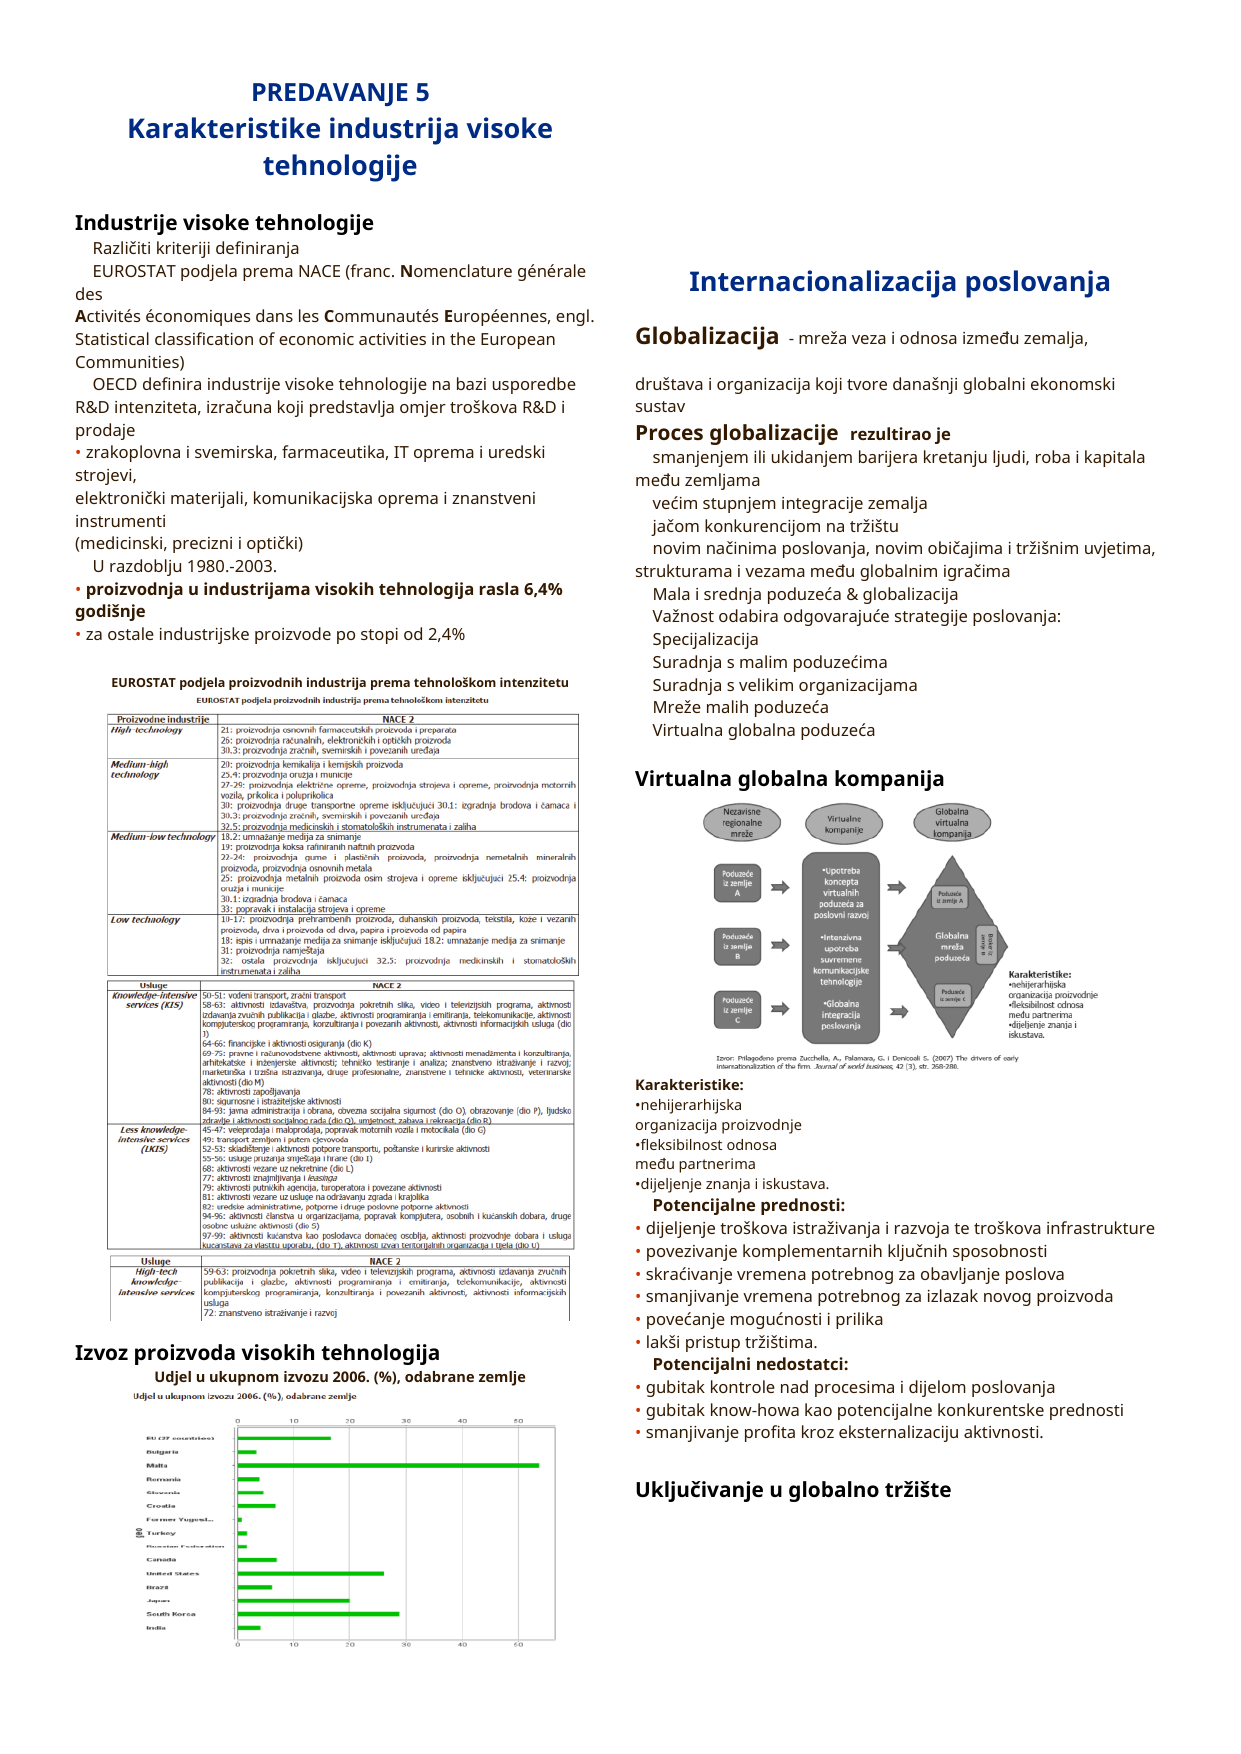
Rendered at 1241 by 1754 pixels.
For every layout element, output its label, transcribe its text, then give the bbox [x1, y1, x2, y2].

text među partnerima [635, 1154, 1165, 1174]
text Globalizacija - mreža veza i odnosa između zemalja, [635, 320, 1165, 351]
text Karakteristike: [635, 1074, 1165, 1094]
text (medicinski, precizni i optički) [75, 532, 605, 555]
picture [116, 1386, 565, 1654]
text •nehijerarhijska [635, 1094, 1165, 1114]
text PREDAVANJE 5 [75, 75, 605, 109]
text •dijeljenje znanja i iskustava. [635, 1174, 1165, 1194]
text EUROSTAT podjela proizvodnih industrija prema tehnološkom intenzitetu [75, 674, 605, 691]
text elektronički materijali, komunikacijska oprema i znanstveni instrumenti [75, 487, 605, 532]
picture [100, 691, 581, 1321]
text • skraćivanje vremena potrebnog za obavljanje poslova [635, 1262, 1165, 1285]
text 􀂾 Potencijalni nedostatci: [635, 1353, 1165, 1376]
text 􀂉 većim stupnjem integracije zemalja [635, 492, 1165, 514]
text 􀂉 Suradnja s malim poduzećima [635, 651, 1165, 673]
text Uključivanje u globalno tržište [635, 1475, 1165, 1503]
text Proces globalizacije rezultirao je [635, 418, 1165, 446]
text • proizvodnja u industrijama visokih tehnologija rasla 6,4% [75, 577, 605, 600]
text Udjel u ukupnom izvozu 2006. (%), odabrane zemlje [75, 1366, 605, 1386]
text • lakši pristup tržištima. [635, 1330, 1165, 1353]
text 􀂾 U razdoblju 1980.-2003. [75, 555, 605, 577]
text organizacija proizvodnje [635, 1114, 1165, 1134]
text 􀂾 Mala i srednja poduzeća & globalizacija [635, 582, 1165, 605]
text Activités économiques dans les Communautés Européennes, engl. Statistical classification of economic activities in the European Communities) [75, 305, 605, 373]
text Internacionalizacija poslovanja [635, 262, 1165, 299]
text 􀂾 EUROSTAT podjela prema NACE (franc. Nomenclature générale des [75, 259, 605, 305]
text Industrije visoke tehnologije [75, 208, 605, 237]
text godišnje [75, 600, 605, 623]
text • povezivanje komplementarnih ključnih sposobnosti [635, 1239, 1165, 1262]
text 􀂉 Mreže malih poduzeća [635, 696, 1165, 719]
text • gubitak kontrole nad procesima i dijelom poslovanja [635, 1376, 1165, 1398]
text 􀂾 OECD definira industrije visoke tehnologije na bazi usporedbe R&D intenziteta, izračuna koji predstavlja omjer troškova R&D i prodaje [75, 373, 605, 441]
text Virtualna globalna kompanija [635, 764, 1165, 792]
text • povećanje mogućnosti i prilika [635, 1307, 1165, 1330]
text Karakteristike industrija visoke tehnologije [75, 109, 605, 183]
text • smanjivanje vremena potrebnog za izlazak novog proizvoda [635, 1285, 1165, 1307]
text • zrakoplovna i svemirska, farmaceutika, IT oprema i uredski strojevi, [75, 441, 605, 487]
text 􀂉 smanjenjem ili ukidanjem barijera kretanju ljudi, roba i kapitala [635, 446, 1165, 469]
text 􀂾 Različiti kriteriji definiranja [75, 237, 605, 259]
text • smanjivanje profita kroz eksternalizaciju aktivnosti. [635, 1421, 1165, 1444]
text 􀂾 Važnost odabira odgovarajuće strategije poslovanja: [635, 605, 1165, 628]
text društava i organizacija koji tvore današnji globalni ekonomski sustav [635, 372, 1165, 418]
text 􀂾 Virtualna globalna poduzeća [635, 719, 1165, 741]
text •fleksibilnost odnosa [635, 1134, 1165, 1154]
text • za ostale industrijske proizvode po stopi od 2,4% [75, 623, 605, 646]
text • dijeljenje troškova istraživanja i razvoja te troškova infrastrukture [635, 1217, 1165, 1239]
text među zemljama [635, 469, 1165, 492]
text 􀂉 Specijalizacija [635, 628, 1165, 651]
text 􀂉 Suradnja s velikim organizacijama [635, 673, 1165, 696]
text 􀂾 Potencijalne prednosti: [635, 1194, 1165, 1217]
text • gubitak know-howa kao potencijalne konkurentske prednosti [635, 1398, 1165, 1421]
text Izvoz proizvoda visokih tehnologija [75, 1338, 605, 1366]
text 􀂉 jačom konkurencijom na tržištu [635, 514, 1165, 537]
text 􀂉 novim načinima poslovanja, novim običajima i tržišnim uvjetima, strukturama i vezama među globalnim igračima [635, 537, 1165, 582]
